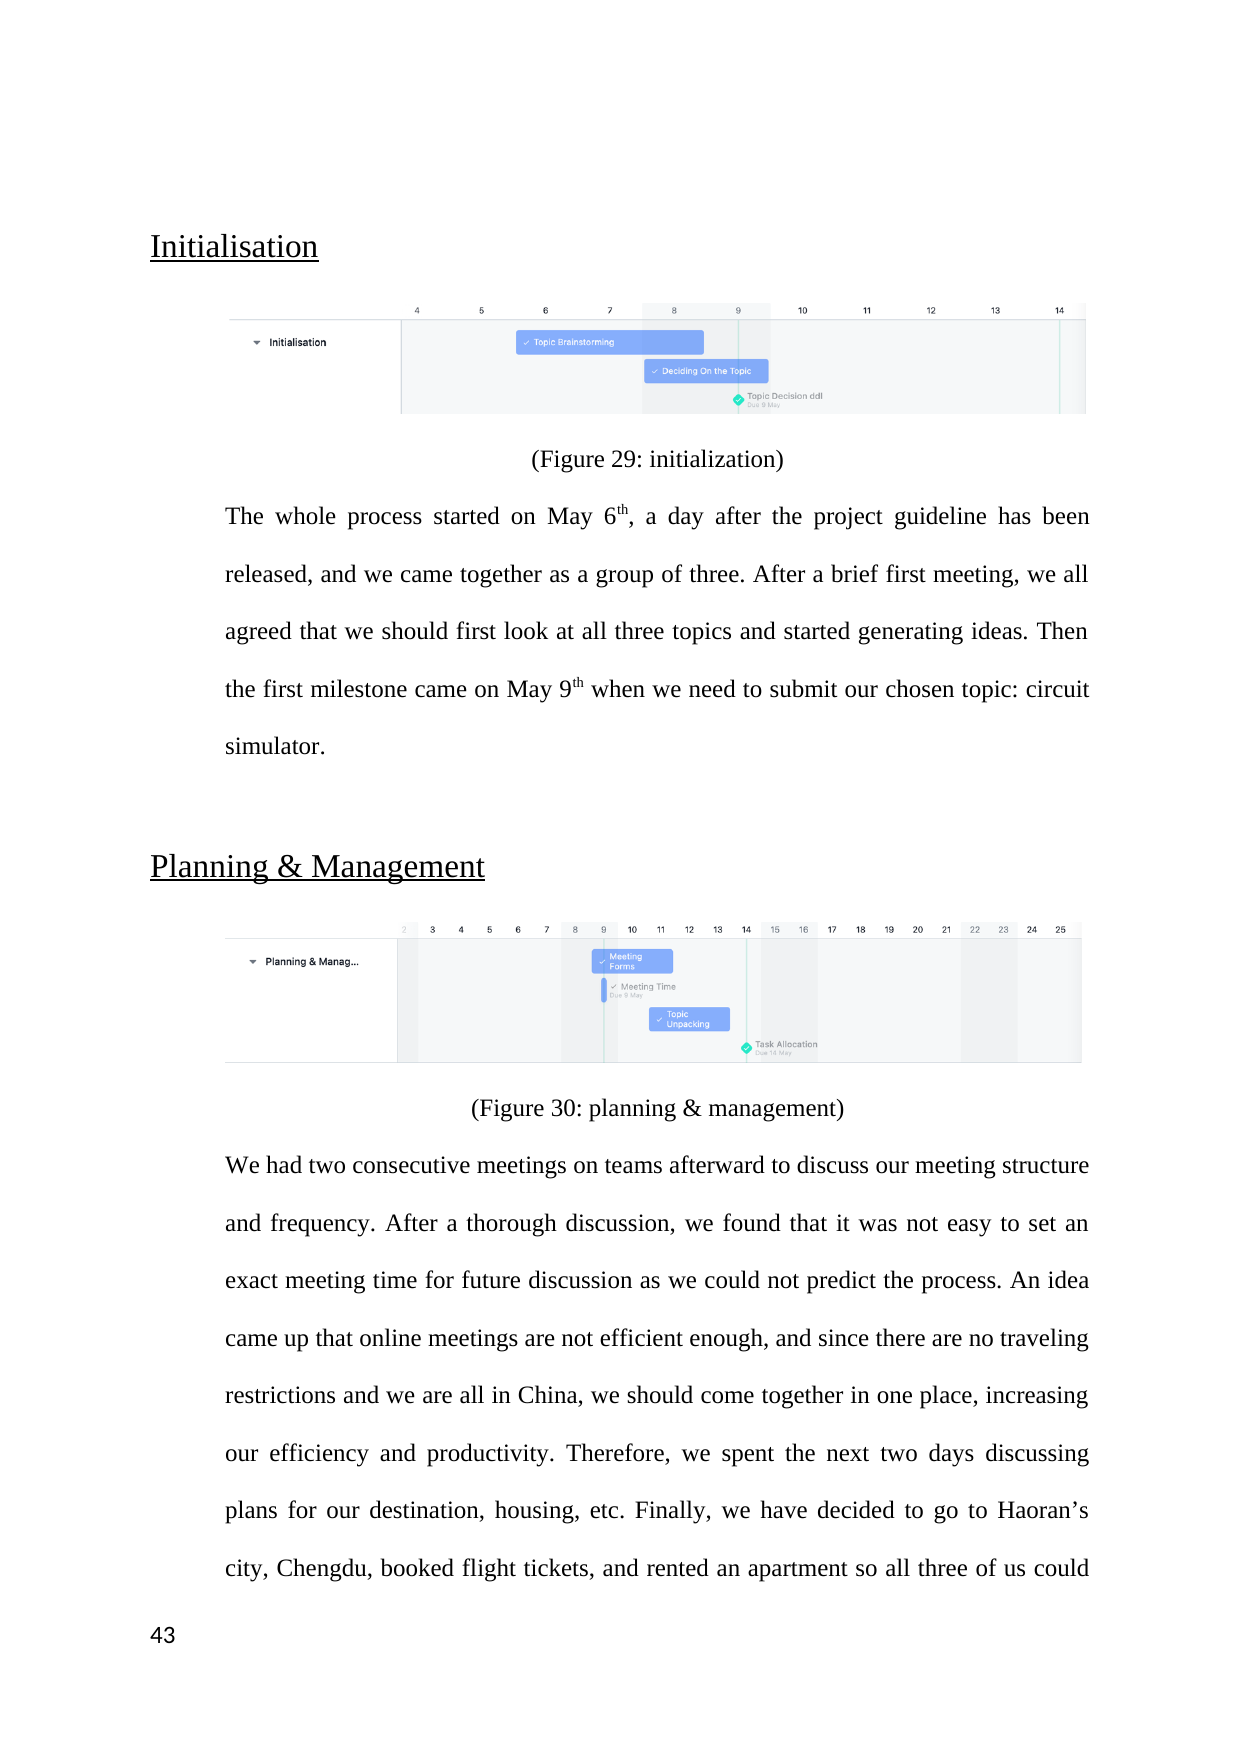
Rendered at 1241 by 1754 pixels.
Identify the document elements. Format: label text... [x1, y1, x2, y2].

picture [225, 922, 1082, 1063]
subtitle Initialisation [150, 227, 1090, 265]
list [225, 1150, 1090, 1581]
list (Figure 30: planning & management) [225, 1093, 1090, 1121]
list (Figure 29: initialization) [225, 444, 1090, 472]
subtitle Planning & Management [150, 846, 1090, 884]
list The whole process started on May 6th, a day after the project guideline has been released, and we came together as a group of three. After a brief first meeting, we all agreed that we should first look at all three topics and started generating ideas. Then the first milestone came on May 9th when we need to submit our chosen topic: circuit simulator. [225, 501, 1090, 760]
picture [229, 303, 1086, 414]
